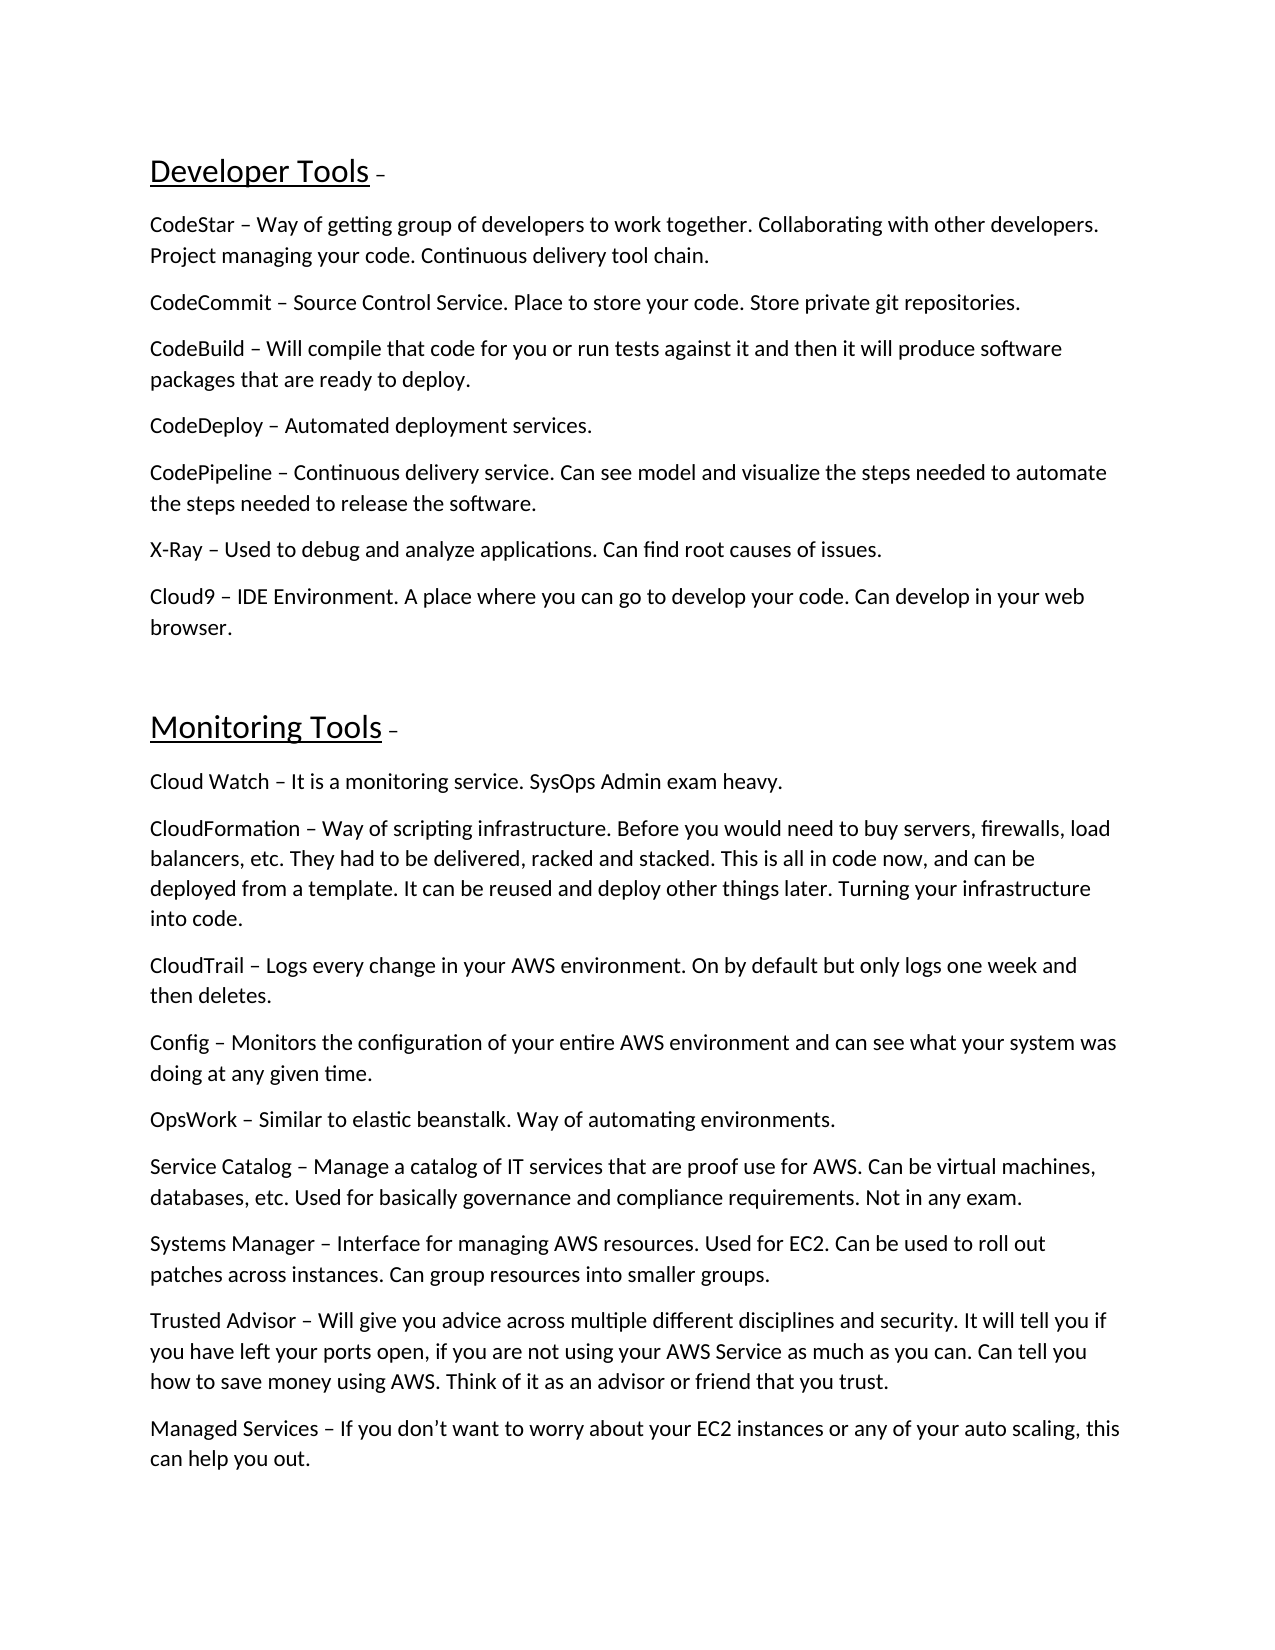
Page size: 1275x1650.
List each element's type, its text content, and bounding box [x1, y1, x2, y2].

text X-Ray – Used to debug and analyze applications. Can find root causes of issues. [150, 536, 1125, 564]
text Systems Manager – Interface for managing AWS resources. Used for EC2. Can be used to roll out patches across instances. Can group resources into smaller groups. [150, 1229, 1125, 1288]
text CodeStar – Way of getting group of developers to work together. Collaborating with other developers. Project managing your code. Continuous delivery tool chain. [150, 211, 1125, 269]
text CodeBuild – Will compile that code for you or run tests against it and then it will produce software packages that are ready to deploy. [150, 334, 1125, 393]
text CodeCommit – Source Control Service. Place to store your code. Store private git repositories. [150, 288, 1125, 316]
text CodePipeline – Continuous delivery service. Can see model and visualize the steps needed to automate the steps needed to release the software. [150, 458, 1125, 517]
text Cloud Watch – It is a monitoring service. SysOps Admin exam heavy. [150, 767, 1125, 795]
text Monitoring Tools – [150, 706, 1125, 747]
text Config – Monitors the configuration of your entire AWS environment and can see what your system was doing at any given time. [150, 1028, 1125, 1087]
text Cloud9 – IDE Environment. A place where you can go to develop your code. Can develop in your web browser. [150, 582, 1125, 641]
text Developer Tools – [150, 150, 1125, 191]
text CodeDeploy – Automated deployment services. [150, 412, 1125, 440]
text CloudTrail – Logs every change in your AWS environment. On by default but only logs one week and then deletes. [150, 951, 1125, 1010]
text Managed Services – If you don’t want to worry about your EC2 instances or any of your auto scaling, this can help you out. [150, 1414, 1125, 1472]
text CloudFormation – Way of scripting infrastructure. Before you would need to buy servers, firewalls, load balancers, etc. They had to be delivered, racked and stacked. This is all in code now, and can be deployed from a template. It can be reused and deploy other things later. Turning your infrastructure into code. [150, 814, 1125, 933]
text Service Catalog – Manage a catalog of IT services that are proof use for AWS. Can be virtual machines, databases, etc. Used for basically governance and compliance requirements. Not in any exam. [150, 1152, 1125, 1211]
text Trusted Advisor – Will give you advice across multiple different disciplines and security. It will tell you if you have left your ports open, if you are not using your AWS Service as much as you can. Can tell you how to save money using AWS. Think of it as an advisor or friend that you trust. [150, 1307, 1125, 1395]
text OpsWork – Similar to elastic beanstalk. Way of automating environments. [150, 1106, 1125, 1134]
